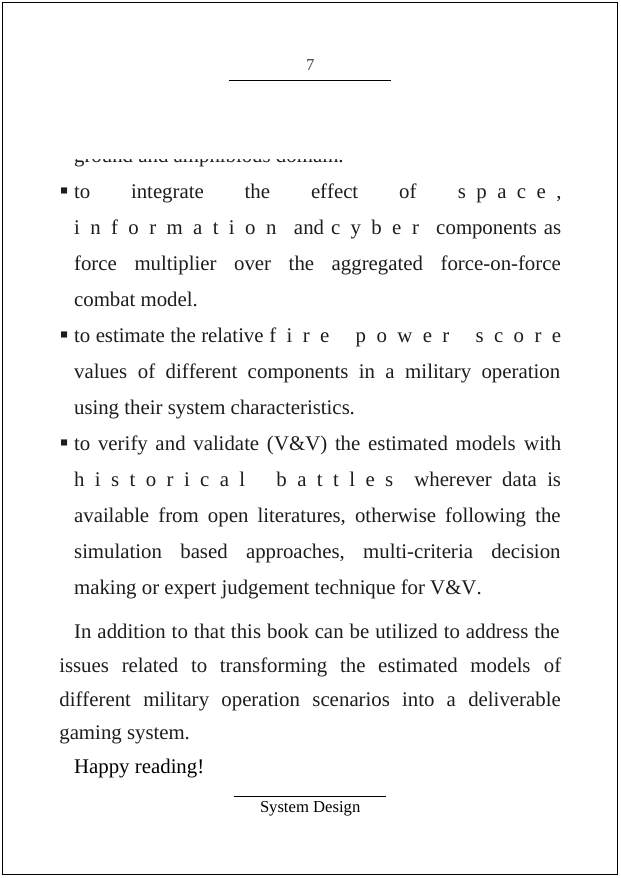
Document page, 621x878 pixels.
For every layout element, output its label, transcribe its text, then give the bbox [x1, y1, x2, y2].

text Happy reading! [59, 754, 561, 778]
text In addition to that this book can be utilized to address the issues related to transforming the estimated models of different military operation scenarios into a deliverable gaming system. [59, 619, 561, 744]
list to integrate the effect of space, information and cyber components as force multiplier over the aggregated force-on-force combat model. [59, 179, 561, 311]
list to verify and validate (V&V) the estimated models with historical battles wherever data is available from open literatures, otherwise following the simulation based approaches, multi-criteria decision making or expert judgement technique for V&V. [59, 431, 561, 599]
list to estimate the relative fire power score values of different components in a military operation using their system characteristics. [59, 323, 561, 419]
